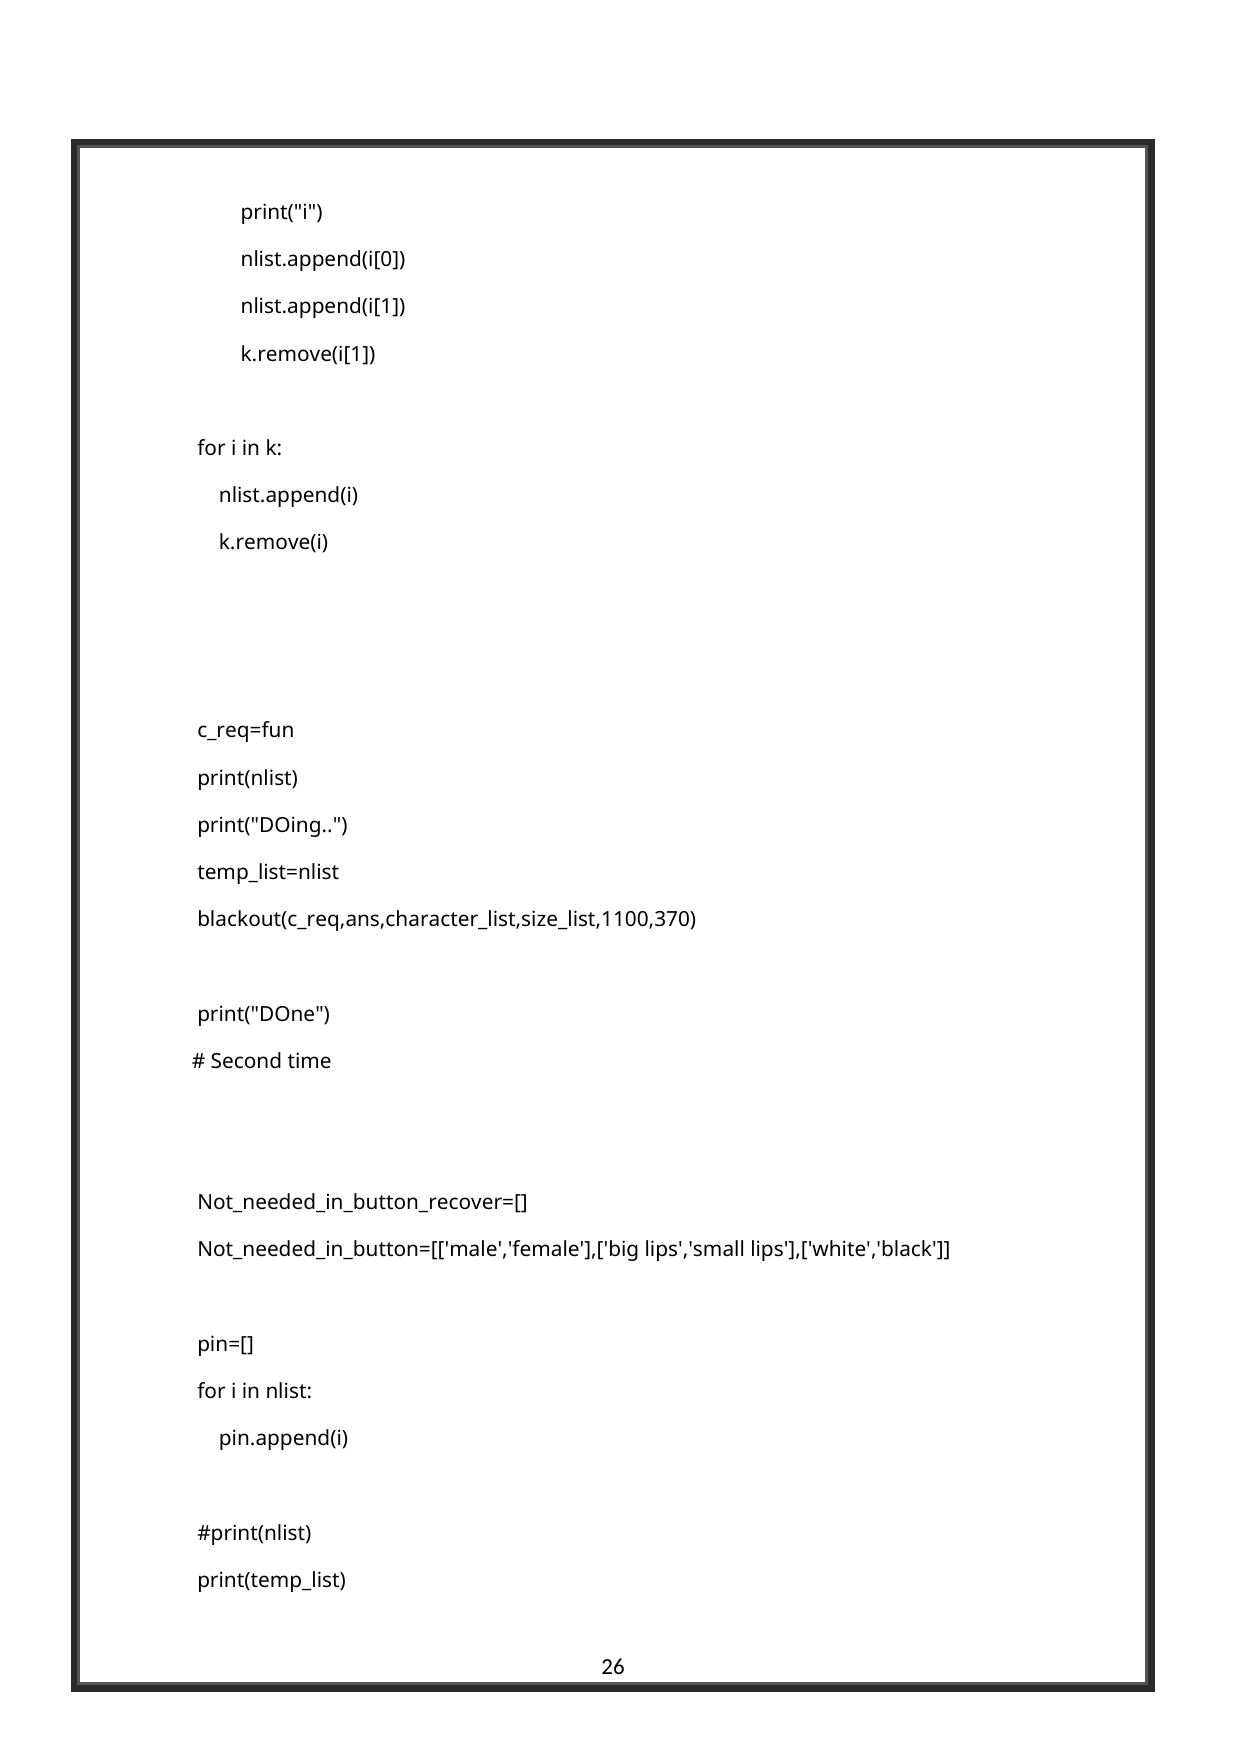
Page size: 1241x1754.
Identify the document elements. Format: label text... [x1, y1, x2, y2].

text Not_needed_in_button_recover=[] [89, 1187, 1137, 1216]
text k.remove(i) [89, 527, 1137, 556]
text temp_list=nlist [89, 857, 1137, 886]
text pin.append(i) [89, 1423, 1137, 1452]
text print("DOne") [89, 999, 1137, 1027]
text Not_needed_in_button=[['male','female'],['big lips','small lips'],['white','black']] [89, 1234, 1137, 1263]
text nlist.append(i[0]) [89, 244, 1137, 273]
text print(temp_list) [89, 1565, 1137, 1593]
text pin=[] [89, 1329, 1137, 1357]
text c_req=fun [89, 715, 1137, 744]
text for i in k: [89, 433, 1137, 461]
text nlist.append(i[1]) [89, 291, 1137, 320]
text nlist.append(i) [89, 480, 1137, 509]
text print("DOing..") [89, 810, 1137, 838]
text print(nlist) [89, 763, 1137, 791]
text # Second time [89, 1046, 1137, 1074]
text print("i") [89, 197, 1137, 225]
text k.remove(i[1]) [89, 339, 1137, 367]
text #print(nlist) [89, 1518, 1137, 1546]
text blackout(c_req,ans,character_list,size_list,1100,370) [89, 904, 1137, 933]
text for i in nlist: [89, 1376, 1137, 1405]
